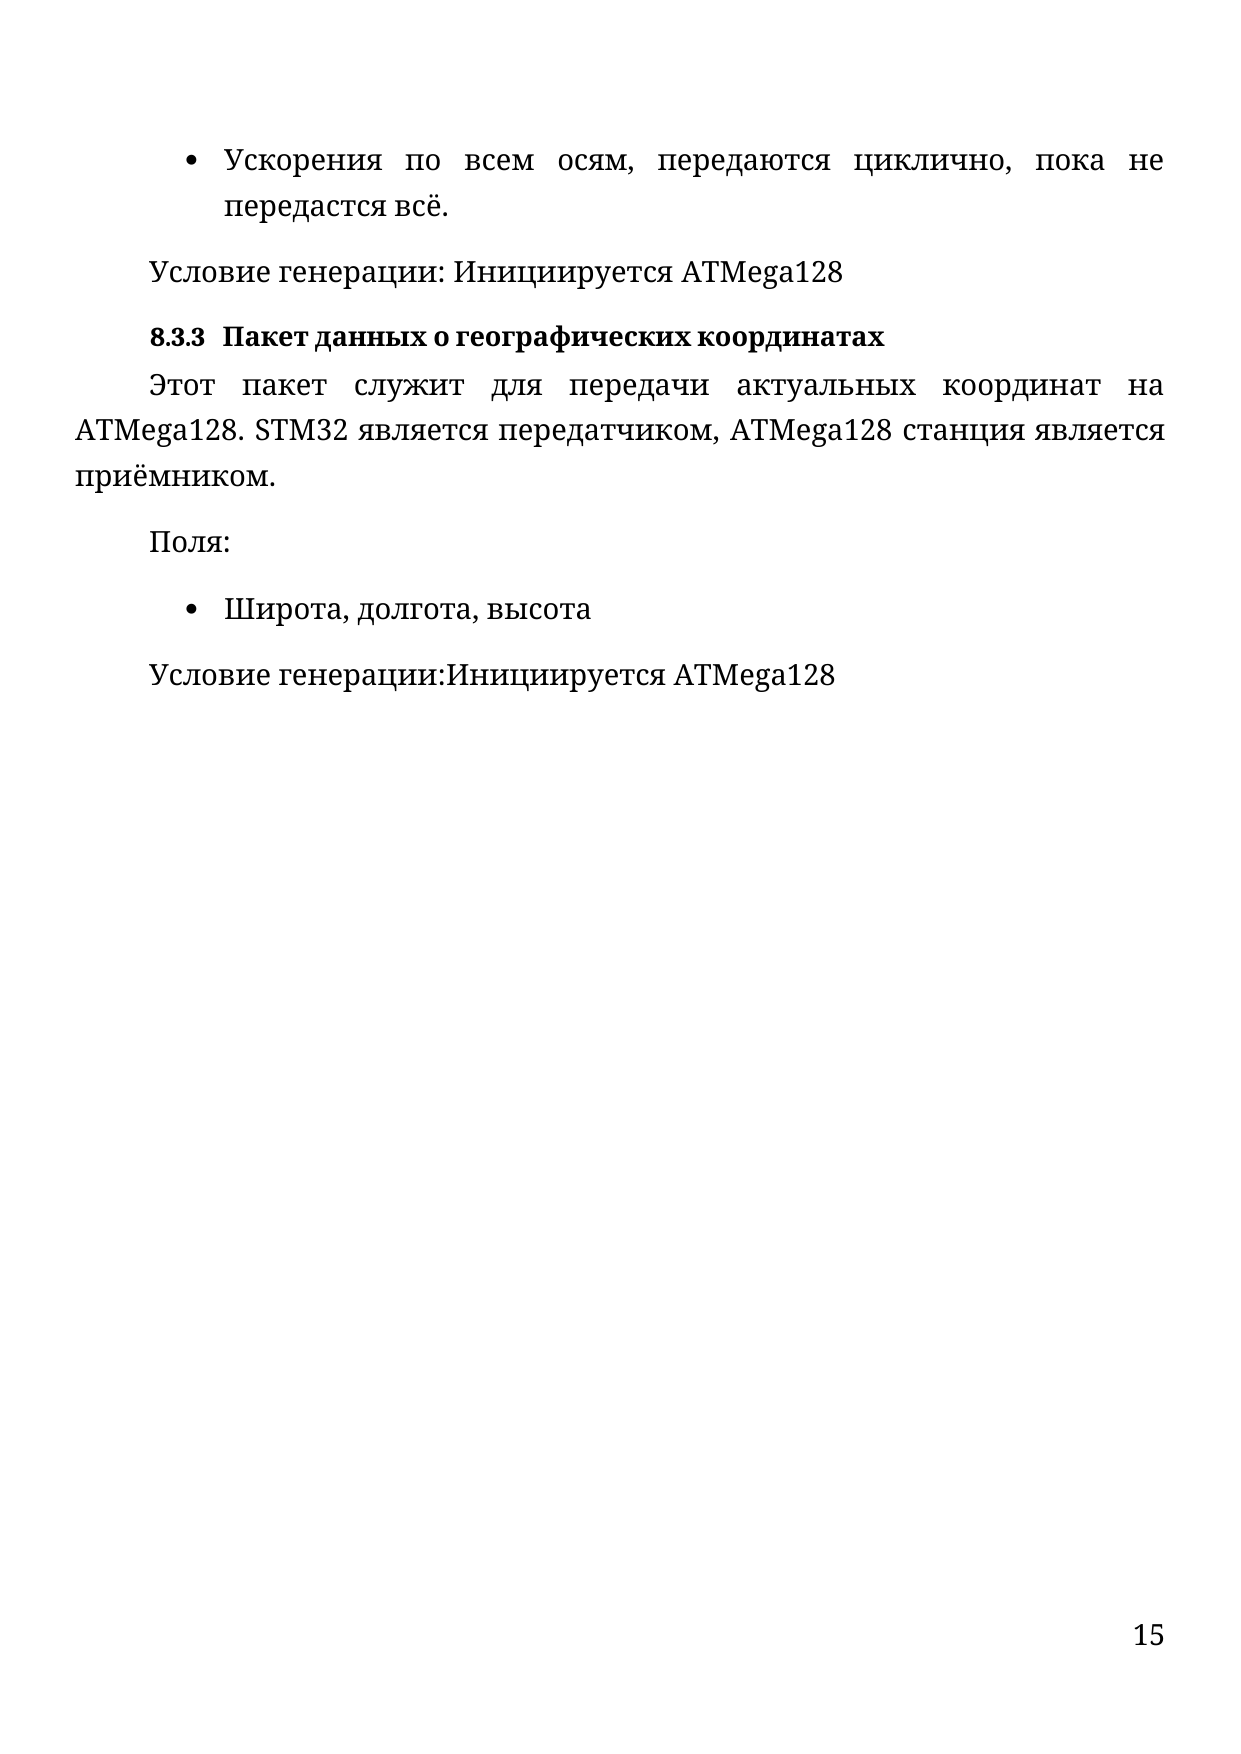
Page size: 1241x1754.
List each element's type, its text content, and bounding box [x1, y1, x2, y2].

text Поля: [75, 522, 1165, 561]
subtitle Пакет данных о географических координатах [150, 322, 1165, 353]
text Условие генерации:Инициируется ATMega128 [75, 654, 1165, 694]
text Условие генерации: Инициируется ATMega128 [75, 251, 1165, 291]
text Этот пакет служит для передачи актуальных координат на ATMega128. STM32 является передатчиком, ATMega128 станция является приёмником. [75, 364, 1165, 495]
list Ускорения по всем осям, передаются циклично, пока не передастся всё. [186, 139, 1165, 224]
list Широта, долгота, высота [186, 588, 1165, 628]
